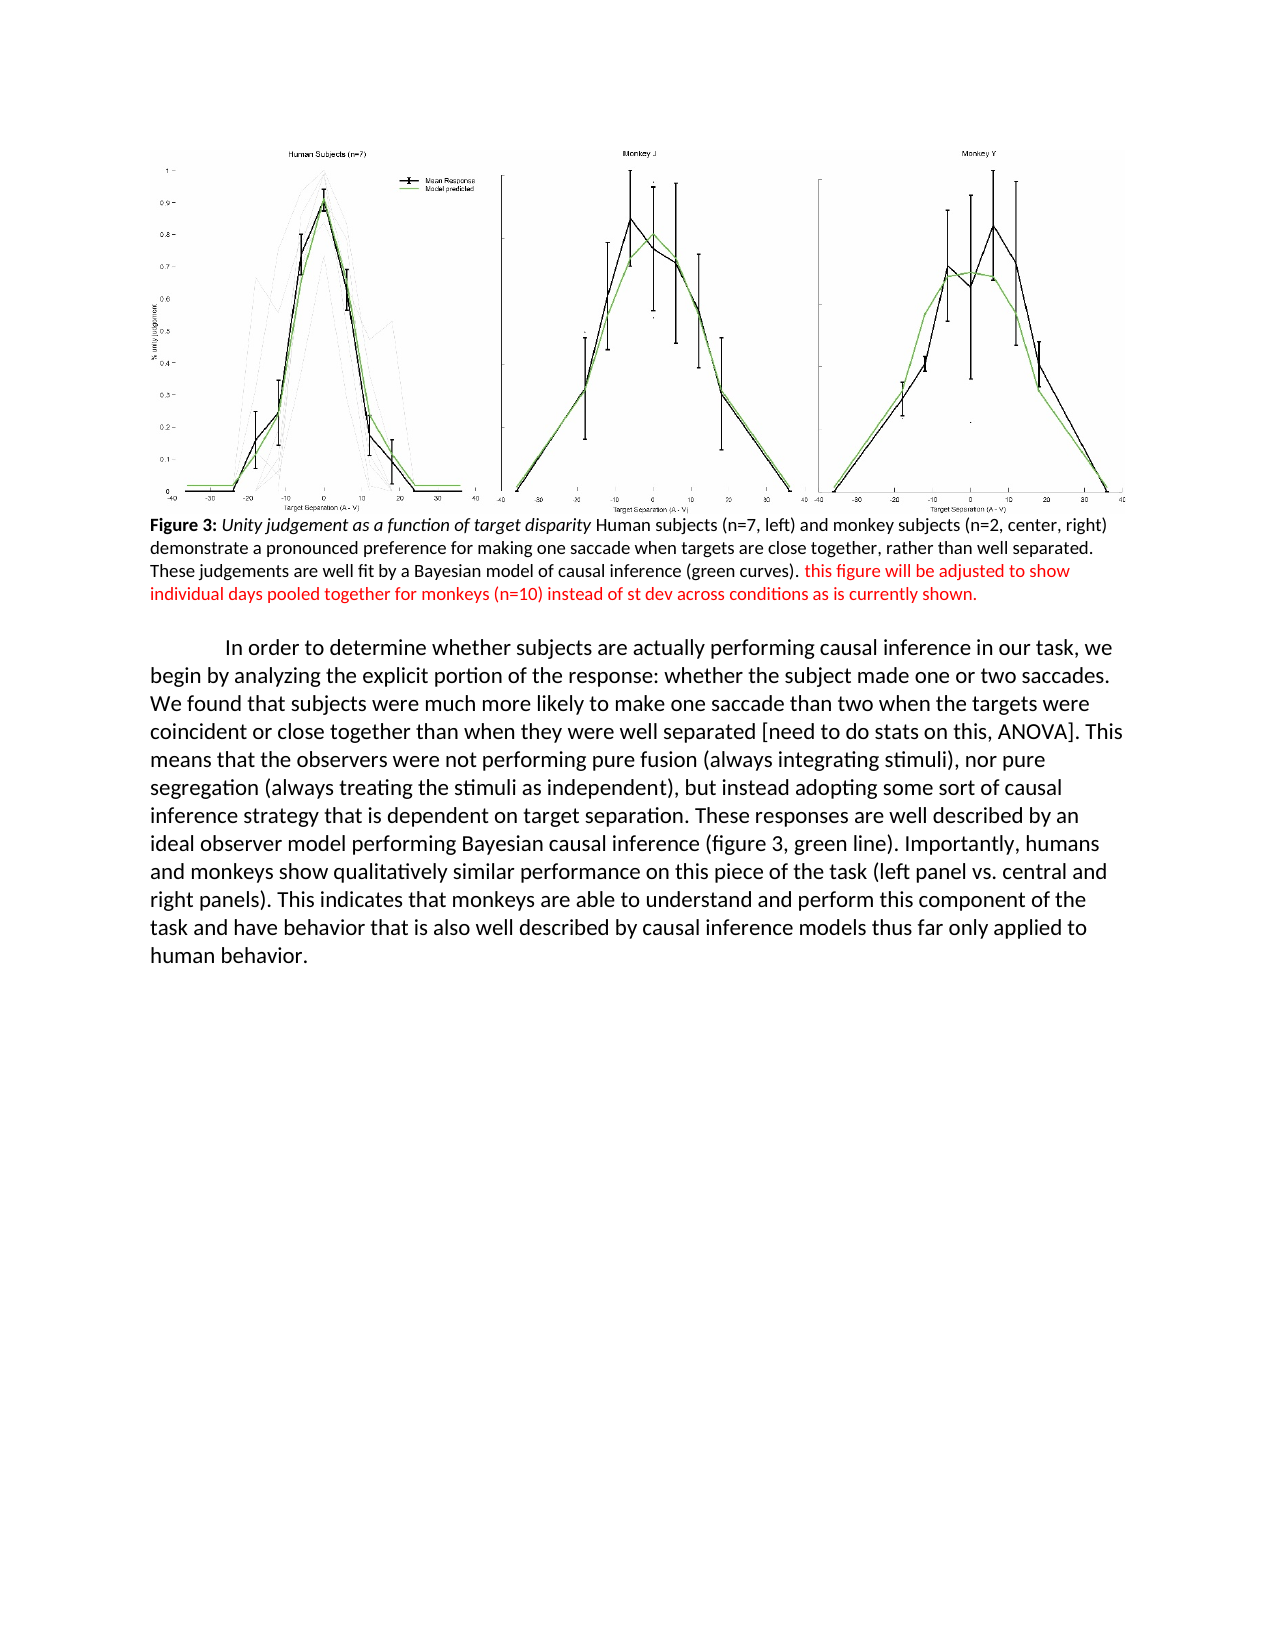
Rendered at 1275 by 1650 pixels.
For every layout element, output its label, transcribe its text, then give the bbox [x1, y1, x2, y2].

text Figure 3: Unity judgement as a function of target disparity Human subjects (n=7, left) and monkey subjects (n=2, center, right) demonstrate a pronounced preference for making one saccade when targets are close together, rather than well separated. These judgements are well fit by a Bayesian model of causal inference (green curves). this figure will be adjusted to show individual days pooled together for monkeys (n=10) instead of st dev across conditions as is currently shown. [150, 514, 1125, 605]
picture [150, 150, 1125, 514]
text In order to determine whether subjects are actually performing causal inference in our task, we begin by analyzing the explicit portion of the response: whether the subject made one or two saccades. We found that subjects were much more likely to make one saccade than two when the targets were coincident or close together than when they were well separated [need to do stats on this, ANOVA]. This means that the observers were not performing pure fusion (always integrating stimuli), nor pure segregation (always treating the stimuli as independent), but instead adopting some sort of causal inference strategy that is dependent on target separation. These responses are well described by an ideal observer model performing Bayesian causal inference (figure 3, green line). Importantly, humans and monkeys show qualitatively similar performance on this piece of the task (left panel vs. central and right panels). This indicates that monkeys are able to understand and perform this component of the task and have behavior that is also well described by causal inference models thus far only applied to human behavior. [150, 633, 1125, 969]
